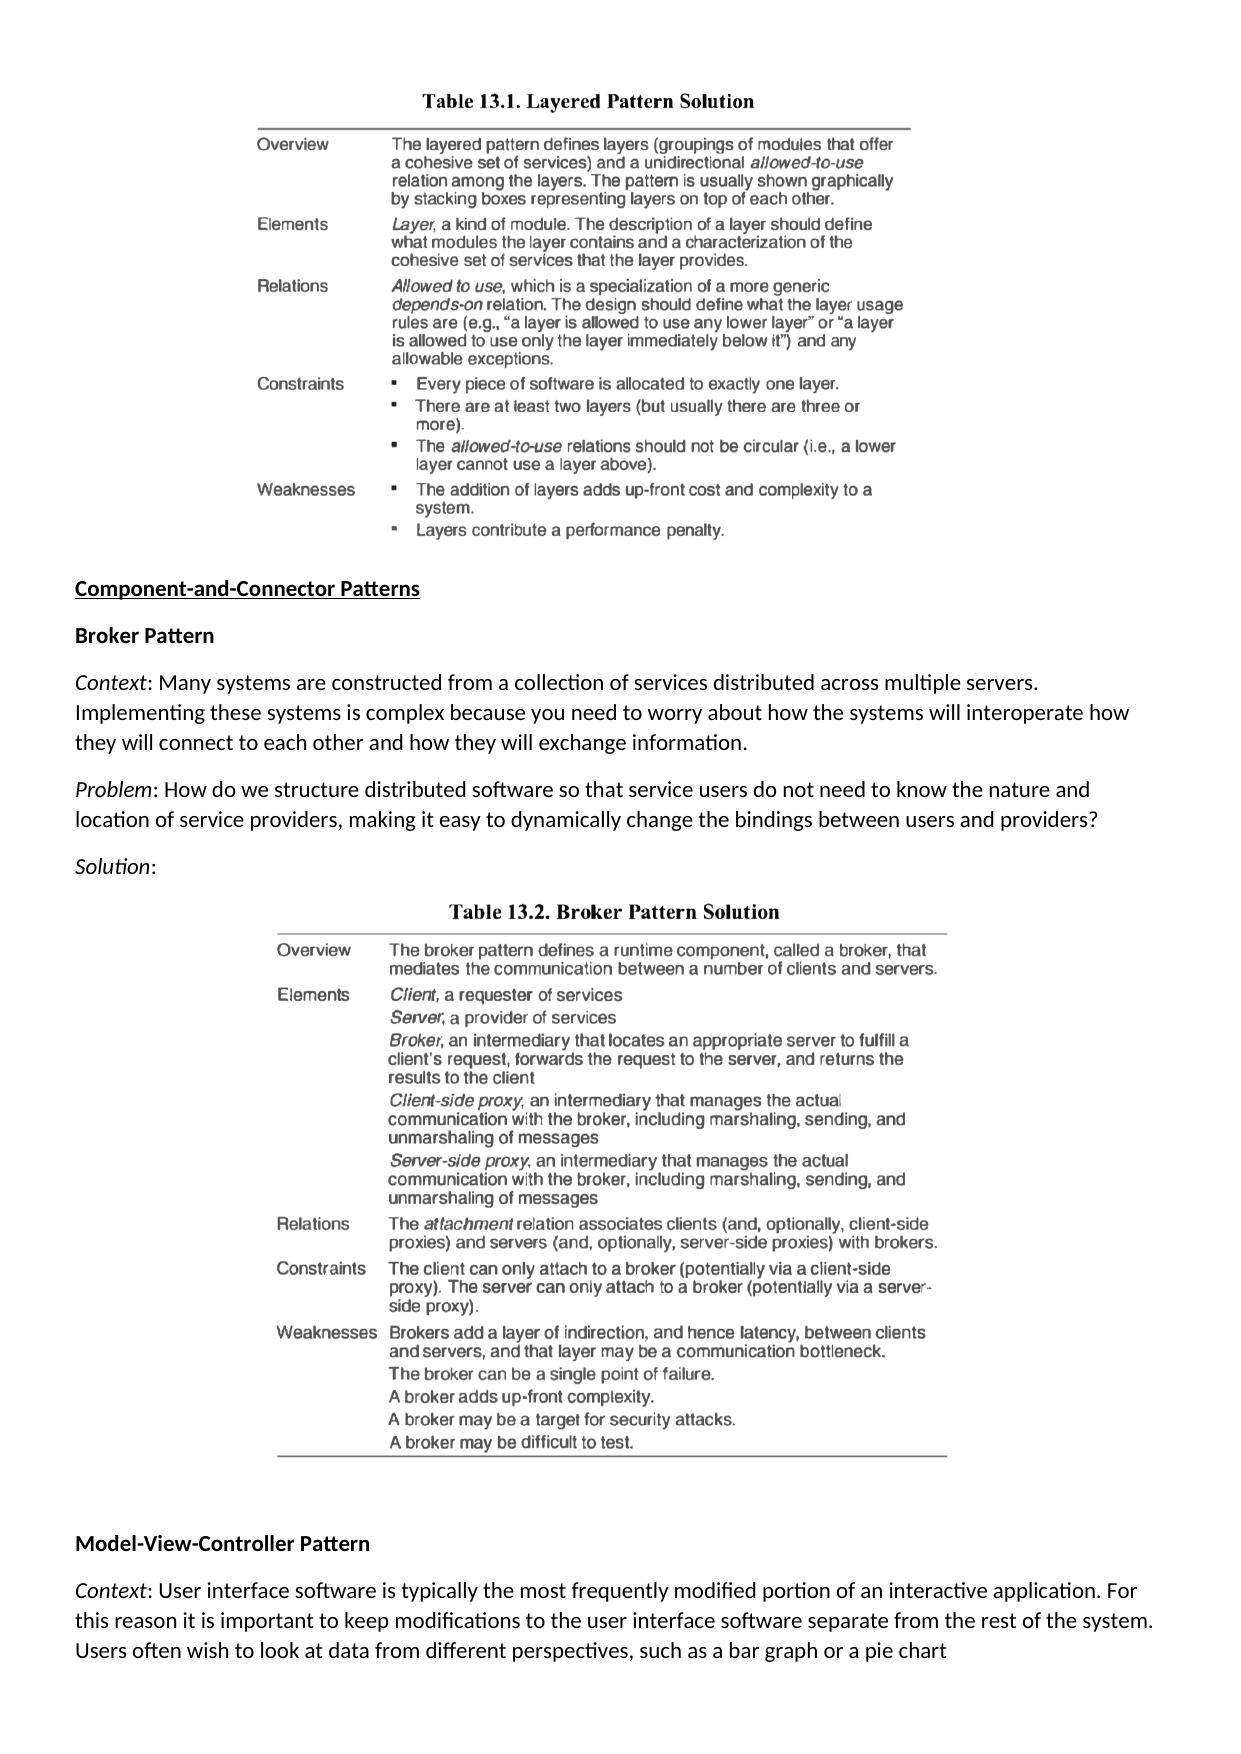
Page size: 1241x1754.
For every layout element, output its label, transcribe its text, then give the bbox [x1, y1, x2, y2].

text Solution: [75, 852, 1165, 880]
text Model-View-Controller Pattern [75, 1529, 1165, 1557]
text Context: User interface software is typically the most frequently modified portion of an interactive application. For this reason it is important to keep modifications to the user interface software separate from the rest of the system. Users often wish to look at data from different perspectives, such as a bar graph or a pie chart [75, 1576, 1165, 1664]
text Broker Pattern [75, 621, 1165, 649]
text Context: Many systems are constructed from a collection of services distributed across multiple servers. Implementing these systems is complex because you need to worry about how the systems will interoperate how they will connect to each other and how they will exchange information. [75, 668, 1165, 756]
text Problem: How do we structure distributed software so that service users do not need to know the nature and location of service providers, making it easy to dynamically change the bindings between users and providers? [75, 775, 1165, 833]
picture [265, 889, 948, 1462]
picture [255, 75, 913, 542]
